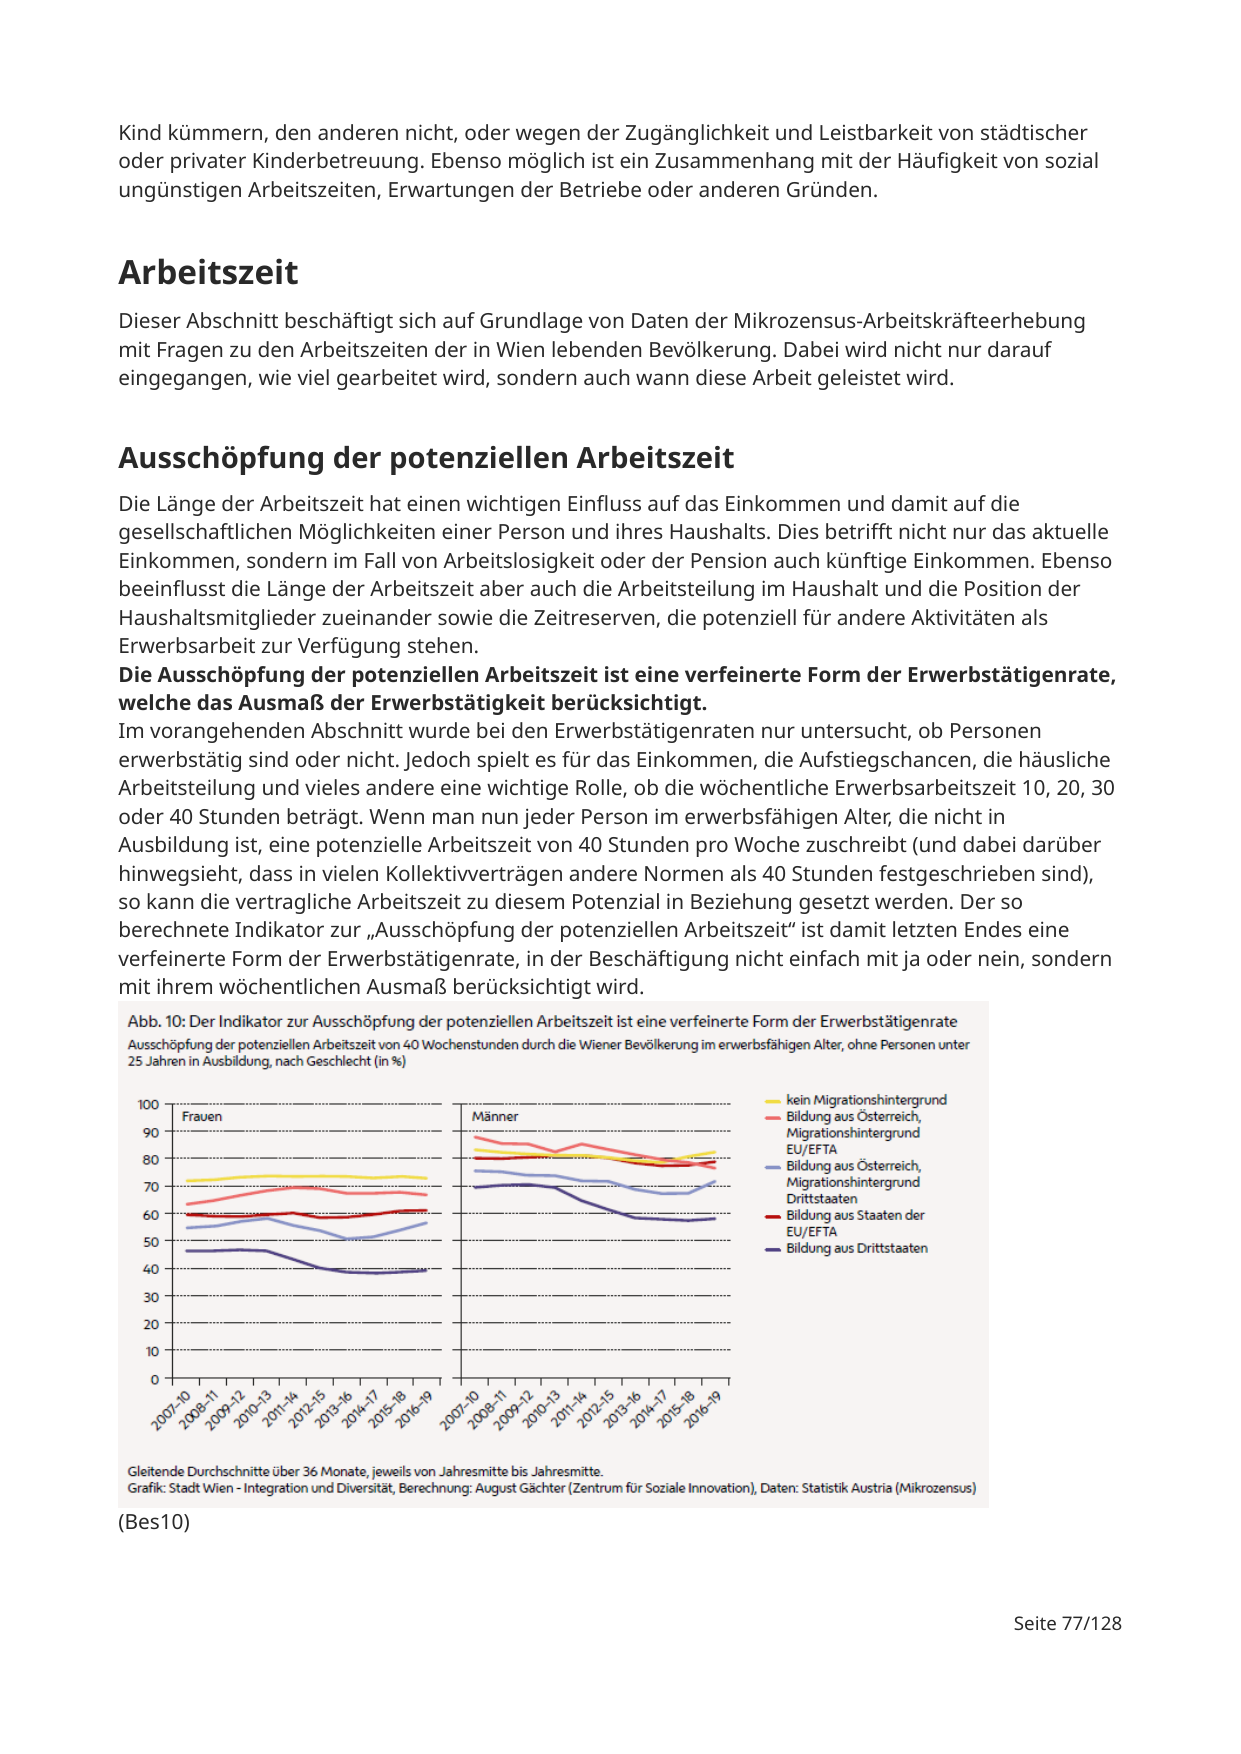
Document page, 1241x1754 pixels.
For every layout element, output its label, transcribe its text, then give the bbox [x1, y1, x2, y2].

subtitle Arbeitszeit [118, 248, 1122, 294]
text Die Ausschöpfung der potenziellen Arbeitszeit ist eine verfeinerte Form der Erwerbstätigenrate, welche das Ausmaß der Erwerbstätigkeit berücksichtigt. [118, 660, 1122, 717]
picture [118, 1001, 989, 1508]
text Dieser Abschnitt beschäftigt sich auf Grundlage von Daten der Mikrozensus-Arbeitskräfteerhebung mit Fragen zu den Arbeitszeiten der in Wien lebenden Bevölkerung. Dabei wird nicht nur darauf eingegangen, wie viel gearbeitet wird, sondern auch wann diese Arbeit geleistet wird. [118, 306, 1122, 392]
text (Bes10) [118, 1507, 1122, 1536]
text Im vorangehenden Abschnitt wurde bei den Erwerbstätigenraten nur untersucht, ob Personen erwerbstätig sind oder nicht. Jedoch spielt es für das Einkommen, die Aufstiegschancen, die häusliche Arbeitsteilung und vieles andere eine wichtige Rolle, ob die wöchentliche Erwerbsarbeitszeit 10, 20, 30 oder 40 Stunden beträgt. Wenn man nun jeder Person im erwerbsfähigen Alter, die nicht in Ausbildung ist, eine potenzielle Arbeitszeit von 40 Stunden pro Woche zuschreibt (und dabei darüber hinwegsieht, dass in vielen Kollektivverträgen andere Normen als 40 Stunden festgeschrieben sind), so kann die vertragliche Arbeitszeit zu diesem Potenzial in Beziehung gesetzt werden. Der so berechnete Indikator zur „Ausschöpfung der potenziellen Arbeitszeit“ ist damit letzten Endes eine verfeinerte Form der Erwerbstätigenrate, in der Beschäftigung nicht einfach mit ja oder nein, sondern mit ihrem wöchentlichen Ausmaß berücksichtigt wird. [118, 717, 1122, 1001]
text Die Länge der Arbeitszeit hat einen wichtigen Einfluss auf das Einkommen und damit auf die gesellschaftlichen Möglichkeiten einer Person und ihres Haushalts. Dies betrifft nicht nur das aktuelle Einkommen, sondern im Fall von Arbeitslosigkeit oder der Pension auch künftige Einkommen. Ebenso beeinflusst die Länge der Arbeitszeit aber auch die Arbeitsteilung im Haushalt und die Position der Haushaltsmitglieder zueinander sowie die Zeitreserven, die potenziell für andere Aktivitäten als Erwerbsarbeit zur Verfügung stehen. [118, 489, 1122, 660]
subtitle Ausschöpfung der potenziellen Arbeitszeit [118, 437, 1122, 477]
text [118, 118, 1122, 203]
